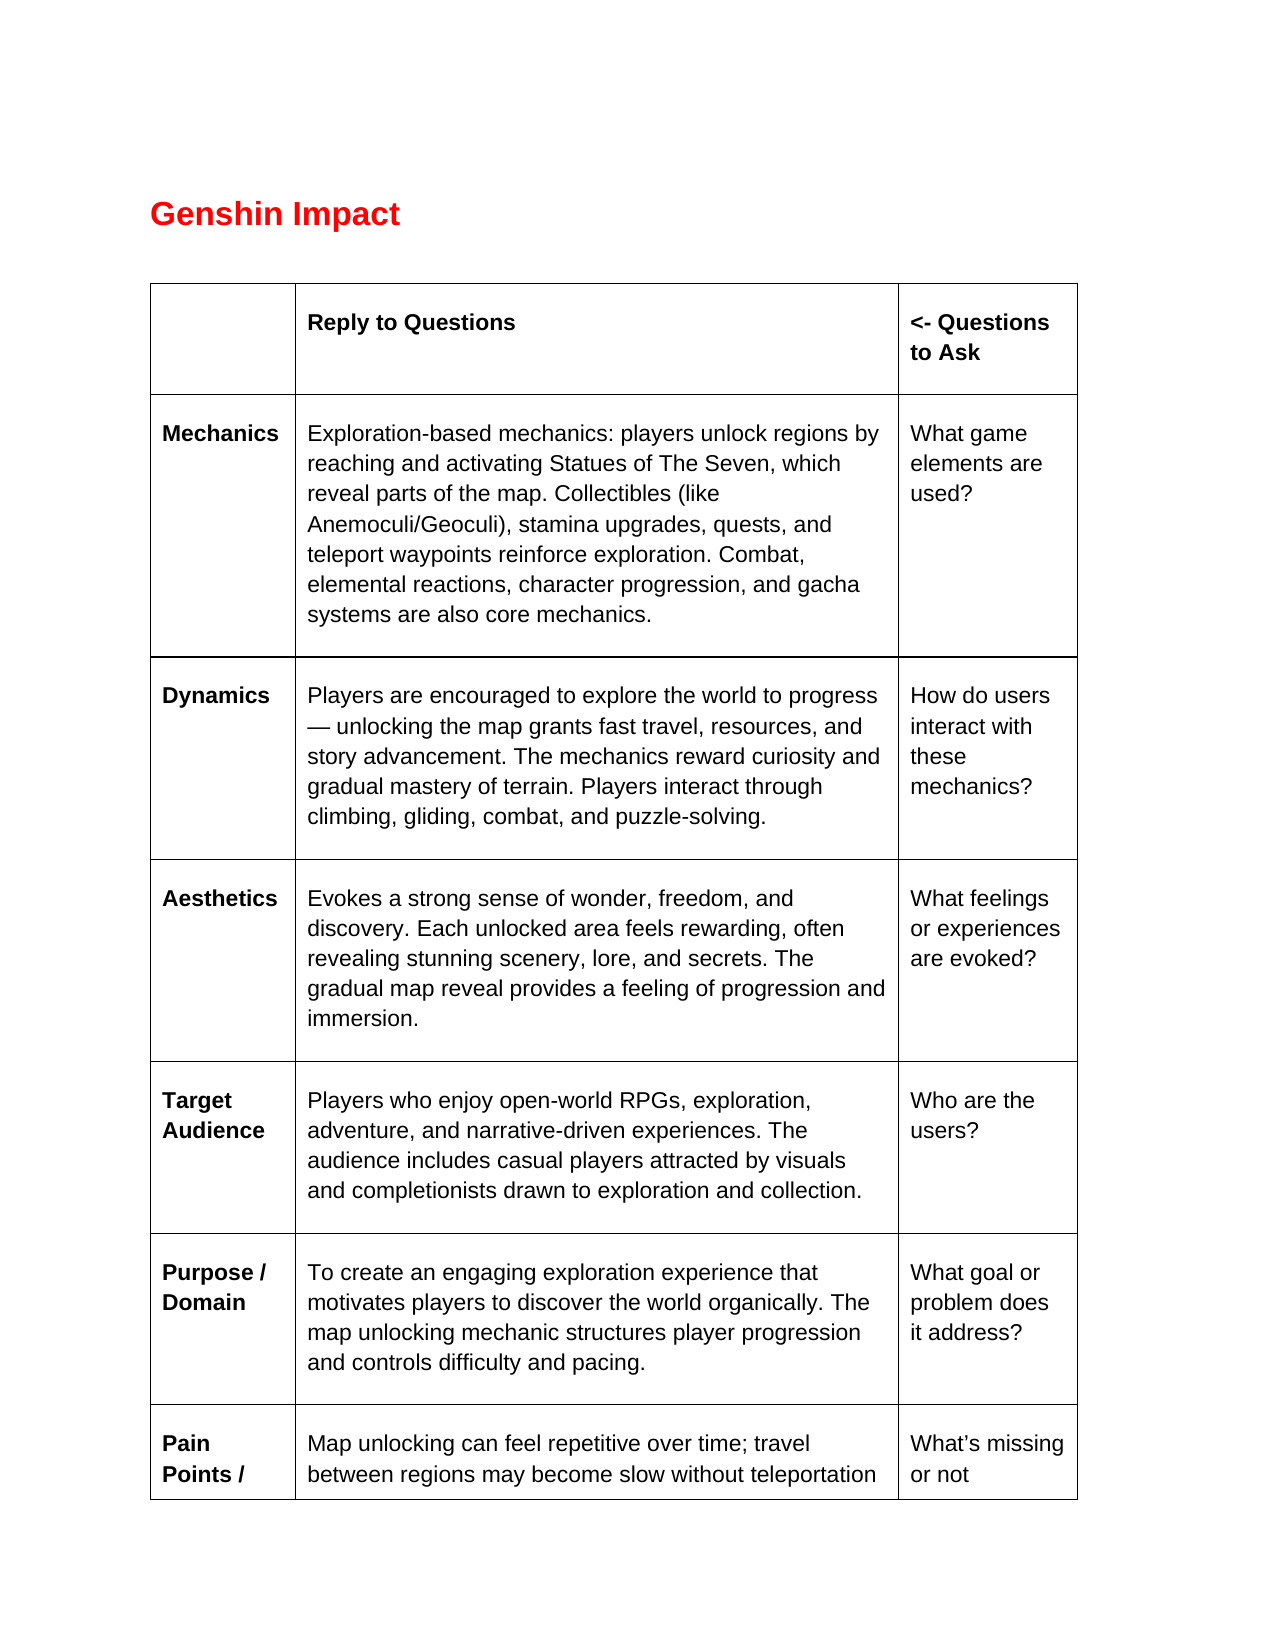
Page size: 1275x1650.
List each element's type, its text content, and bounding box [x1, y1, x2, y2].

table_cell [296, 1405, 898, 1499]
table_cell Players are encouraged to explore the world to progress — unlocking the map grants fast travel, resources, and story advancement. The mechanics reward curiosity and gradual mastery of terrain. Players interact through climbing, gliding, combat, and puzzle-solving. [296, 658, 898, 858]
table_header [151, 284, 295, 394]
table_cell Players who enjoy open-world RPGs, exploration, adventure, and narrative-driven experiences. The audience includes casual players attracted by visuals and completionists drawn to exploration and collection. [296, 1062, 898, 1232]
table_cell What feelings or experiences are evoked? [899, 860, 1077, 1061]
table_cell What game elements are used? [899, 395, 1077, 656]
table_cell Aesthetics [151, 860, 295, 1061]
text Genshin Impact [150, 194, 1125, 233]
table_cell What goal or problem does it address? [899, 1234, 1077, 1404]
table_header <- Questions to Ask [899, 284, 1077, 394]
table_cell Purpose / Domain [151, 1234, 295, 1404]
table_header Reply to Questions [296, 284, 898, 394]
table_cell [899, 1405, 1077, 1499]
table_cell Target Audience [151, 1062, 295, 1232]
table_cell Exploration-based mechanics: players unlock regions by reaching and activating Statues of The Seven, which reveal parts of the map. Collectibles (like Anemoculi/Geoculi), stamina upgrades, quests, and teleport waypoints reinforce exploration. Combat, elemental reactions, character progression, and gacha systems are also core mechanics. [296, 395, 898, 656]
table_cell Pain Points / Gaps [151, 1405, 295, 1499]
table_cell Dynamics [151, 658, 295, 858]
table_cell Mechanics [151, 395, 295, 656]
table_cell To create an engaging exploration experience that motivates players to discover the world organically. The map unlocking mechanic structures player progression and controls difficulty and pacing. [296, 1234, 898, 1404]
table_cell Who are the users? [899, 1062, 1077, 1232]
table_cell Evokes a strong sense of wonder, freedom, and discovery. Each unlocked area feels rewarding, often revealing stunning scenery, lore, and secrets. The gradual map reveal provides a feeling of progression and immersion. [296, 860, 898, 1061]
table_cell How do users interact with these mechanics? [899, 658, 1077, 858]
